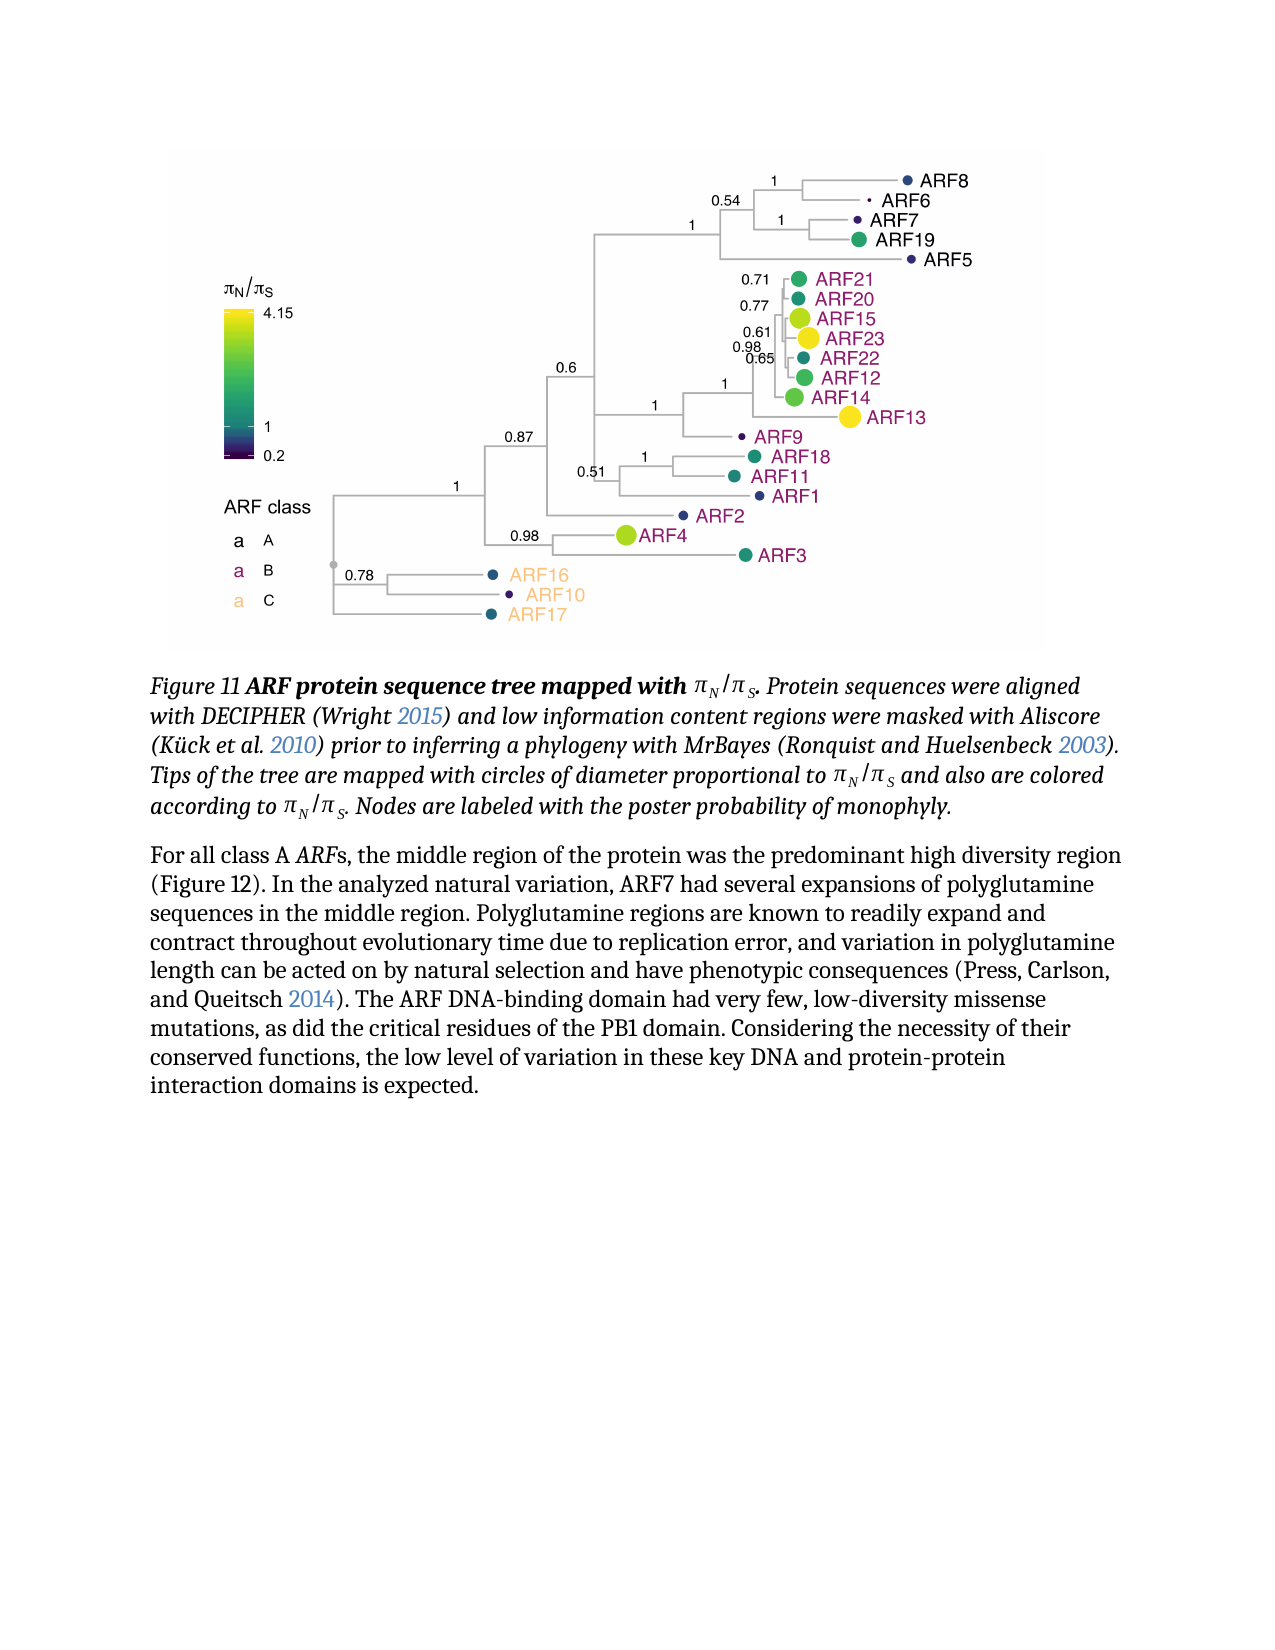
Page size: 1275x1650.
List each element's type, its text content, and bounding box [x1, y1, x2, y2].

text For all class A ARFs, the middle region of the protein was the predominant high diversity region (Figure 12). In the analyzed natural variation, ARF7 had several expansions of polyglutamine sequences in the middle region. Polyglutamine regions are known to readily expand and contract throughout evolutionary time due to replication error, and variation in polyglutamine length can be acted on by natural selection and have phenotypic consequences (Press, Carlson, and Queitsch 2014). The ARF DNA-binding domain had very few, low-diversity missense mutations, as did the critical residues of the PB1 domain. Considering the necessity of their conserved functions, the low level of variation in these key DNA and protein-protein interaction domains is expected. [150, 841, 1125, 1100]
text Figure 11 ARF protein sequence tree mapped with . Protein sequences were aligned with DECIPHER (Wright 2015) and low information content regions were masked with Aliscore (Kück et al. 2010) prior to inferring a phylogeny with MrBayes (Ronquist and Huelsenbeck 2003). Tips of the tree are mapped with circles of diameter proportional to and also are colored according to . Nodes are labeled with the poster probability of monophyly. [150, 671, 1125, 822]
picture [168, 150, 1044, 650]
